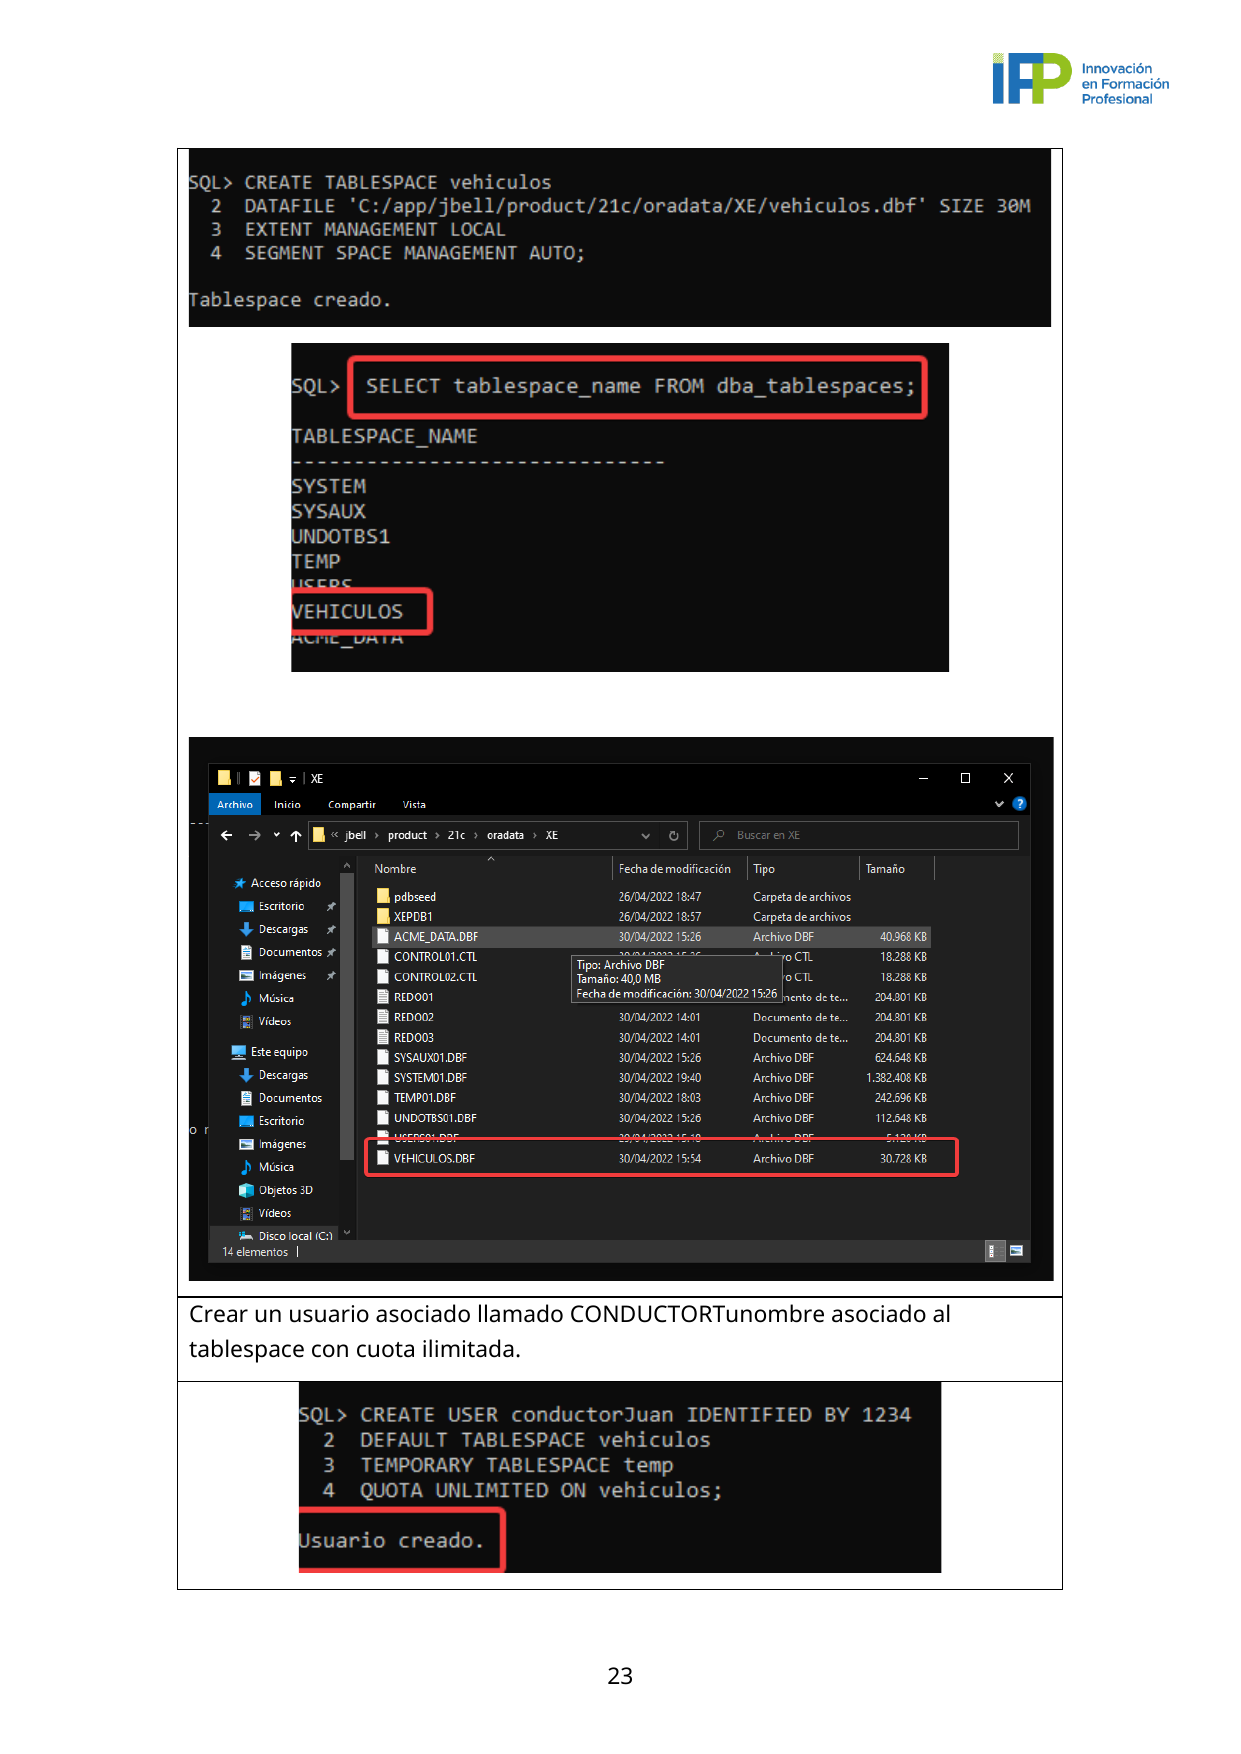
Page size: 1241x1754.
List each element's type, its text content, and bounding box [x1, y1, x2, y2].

picture [291, 343, 950, 672]
picture [990, 53, 1172, 104]
table_cell [178, 1382, 1062, 1589]
picture [298, 1382, 942, 1573]
table_cell [178, 149, 1062, 1296]
table_cell Crear un usuario asociado llamado CONDUCTORTunombre asociado al tablespace con cuota ilimitada. [178, 1298, 1062, 1381]
picture [188, 737, 1054, 1281]
picture [188, 148, 1052, 327]
